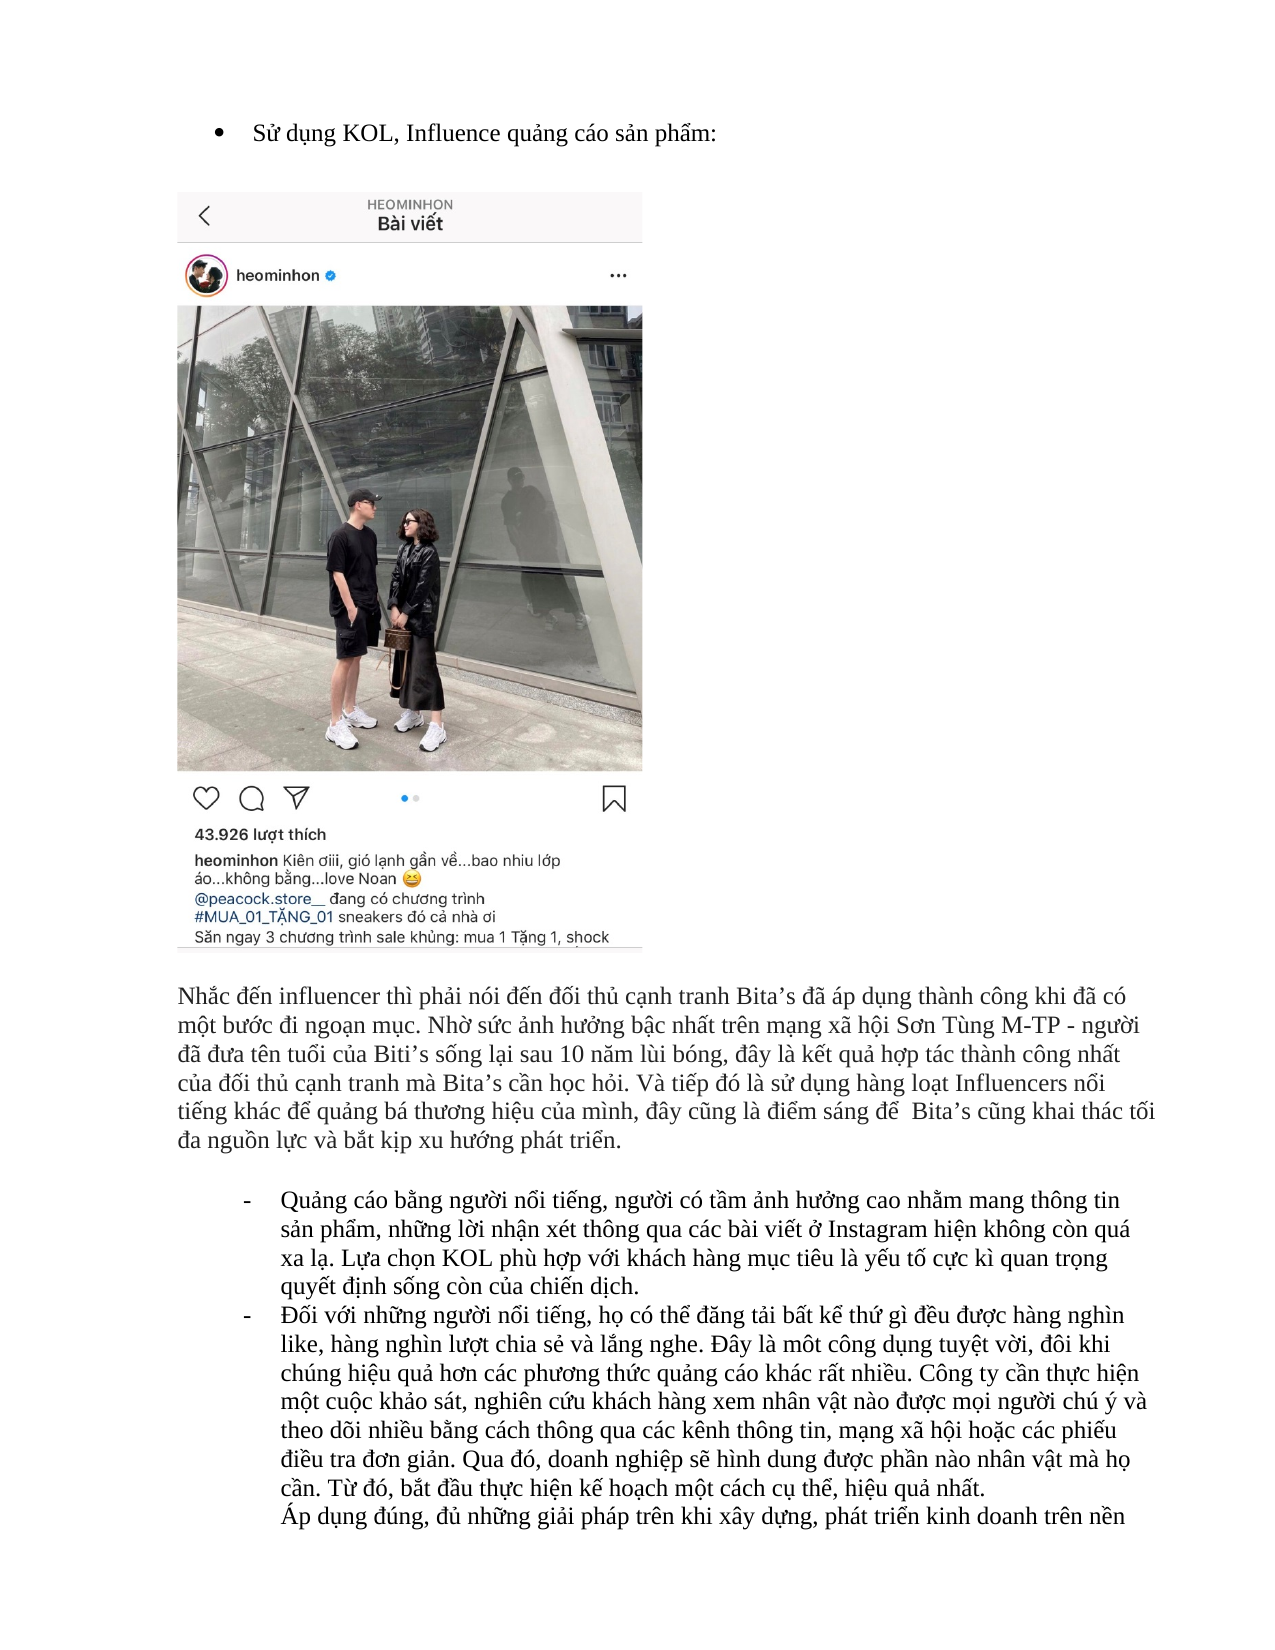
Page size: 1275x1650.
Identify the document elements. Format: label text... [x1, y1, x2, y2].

picture [177, 192, 643, 953]
list Sử dụng KOL, Influence quảng cáo sản phẩm: [215, 118, 1157, 147]
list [243, 1300, 1157, 1530]
list Quảng cáo bằng người nổi tiếng, người có tầm ảnh hưởng cao nhằm mang thông tin sản phẩm, những lời nhận xét thông qua các bài viết ở Instagram hiện không còn quá xa lạ. Lựa chọn KOL phù hợp với khách hàng mục tiêu là yếu tố cực kì quan trọng quyết định sống còn của chiến dịch. [243, 1185, 1157, 1300]
